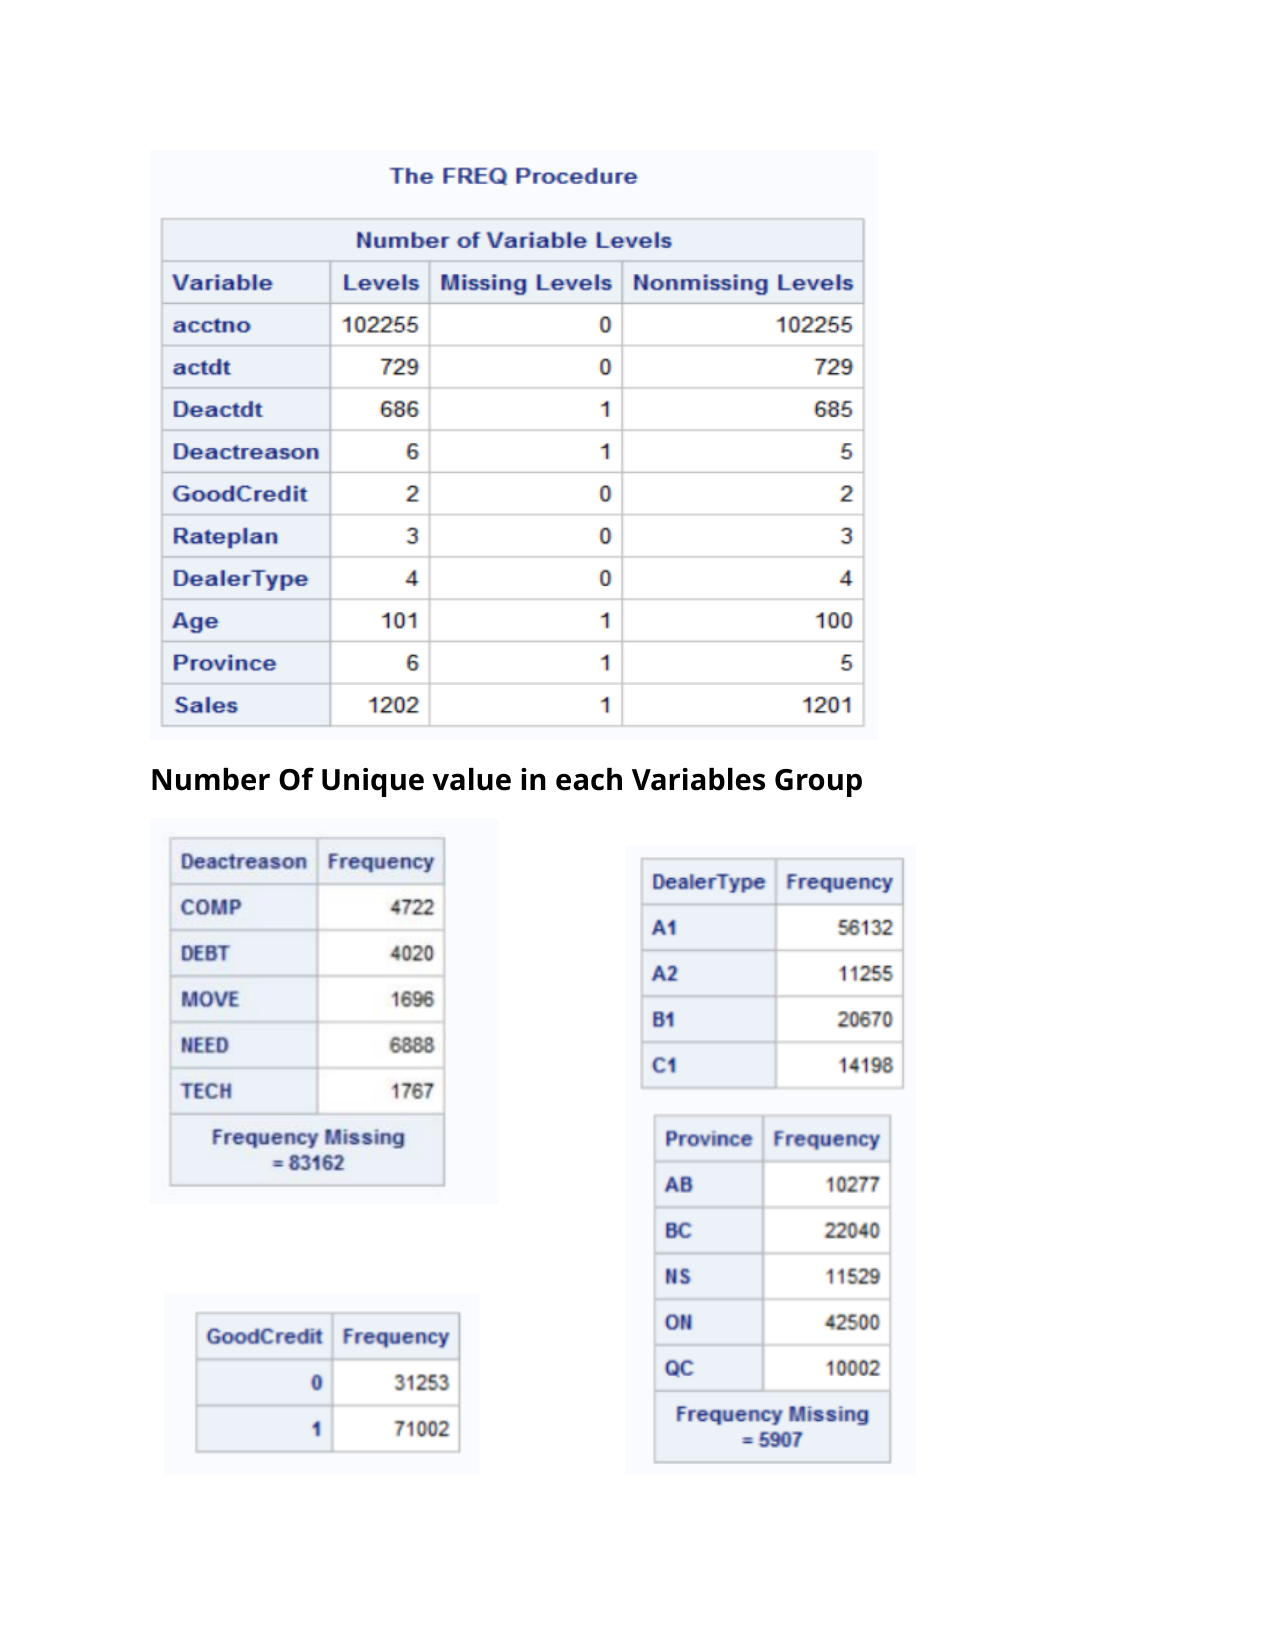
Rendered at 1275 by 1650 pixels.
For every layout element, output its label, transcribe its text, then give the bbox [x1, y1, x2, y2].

text Number Of Unique value in each Variables Group [150, 759, 1125, 799]
picture [150, 150, 879, 740]
picture [150, 818, 926, 1483]
